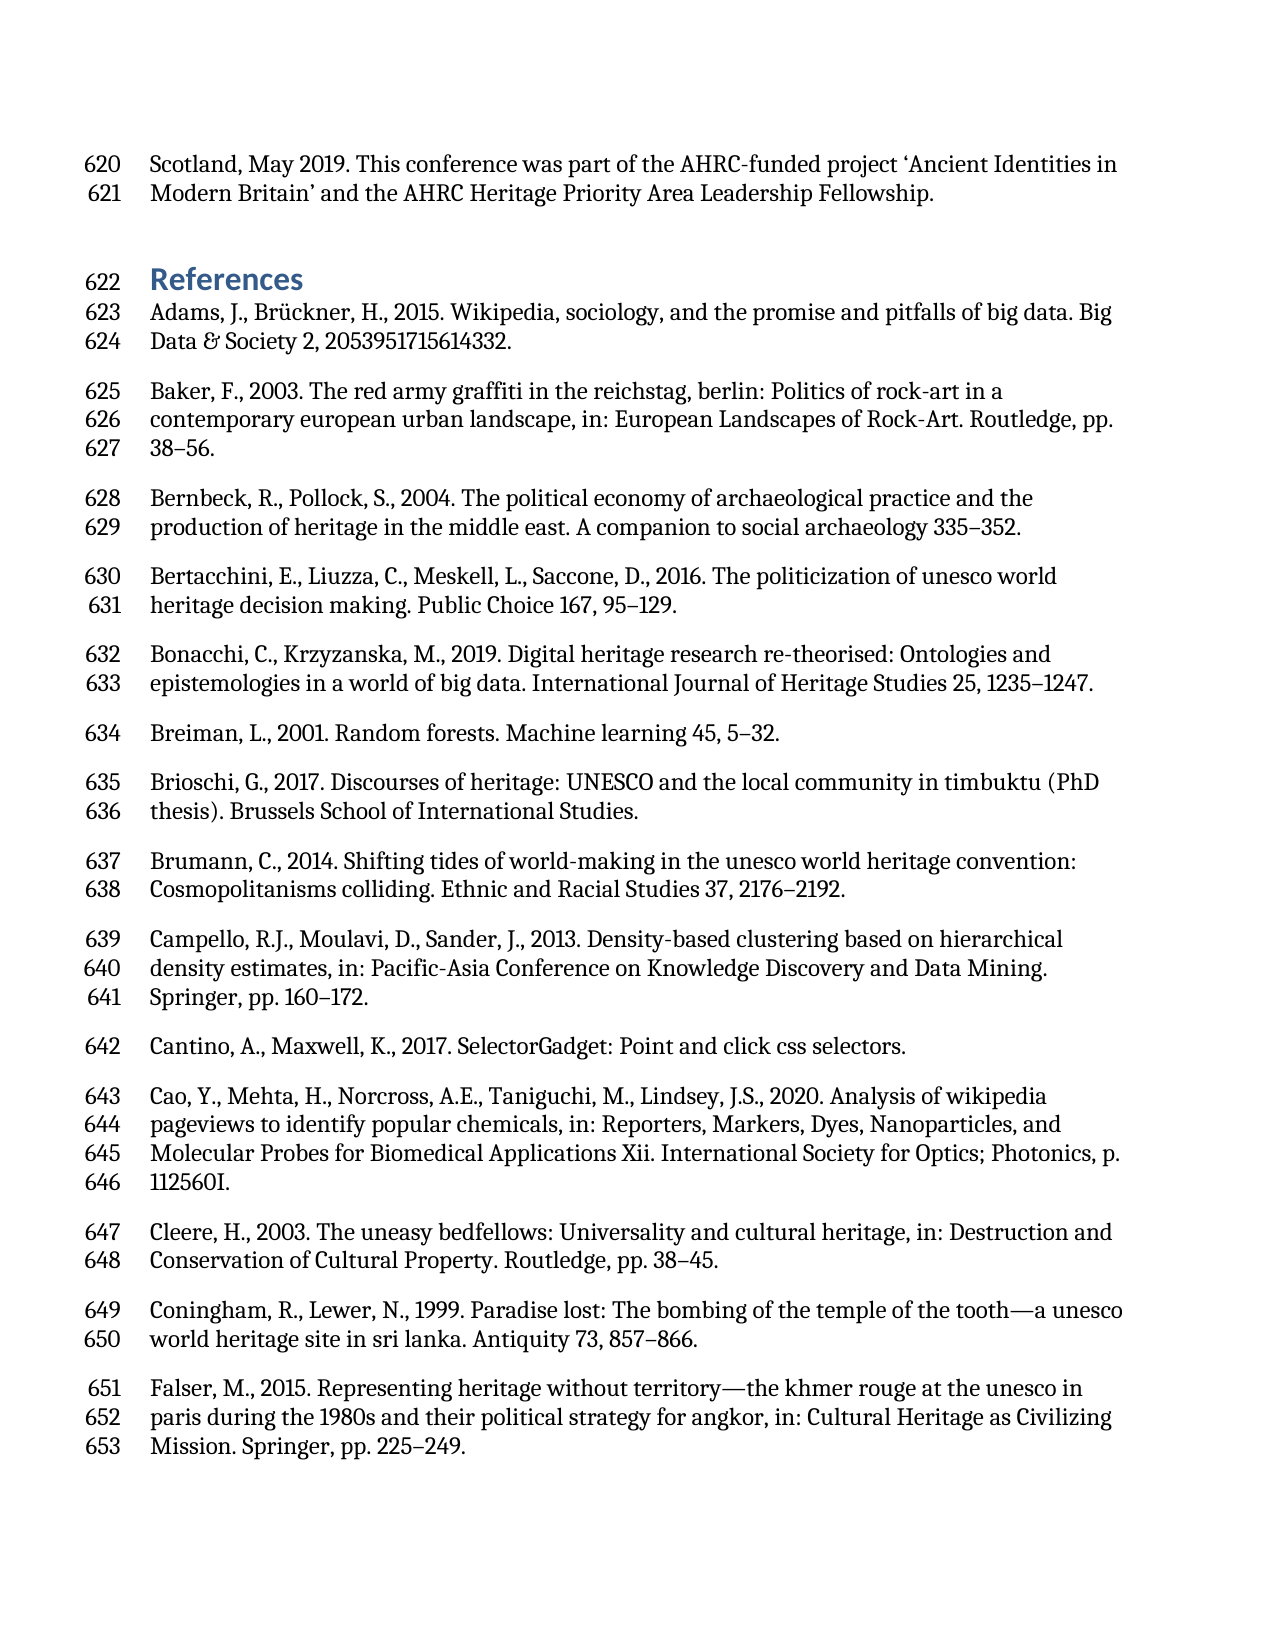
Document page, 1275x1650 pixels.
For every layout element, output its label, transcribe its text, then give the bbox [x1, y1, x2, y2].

text Bernbeck, R., Pollock, S., 2004. The political economy of archaeological practice and the production of heritage in the middle east. A companion to social archaeology 335–352. [150, 484, 1125, 541]
text Campello, R.J., Moulavi, D., Sander, J., 2013. Density-based clustering based on hierarchical density estimates, in: Pacific-Asia Conference on Knowledge Discovery and Data Mining. Springer, pp. 160–172. [150, 925, 1125, 1011]
subtitle References [150, 257, 1125, 298]
text Cleere, H., 2003. The uneasy bedfellows: Universality and cultural heritage, in: Destruction and Conservation of Cultural Property. Routledge, pp. 38–45. [150, 1217, 1125, 1275]
text Cantino, A., Maxwell, K., 2017. SelectorGadget: Point and click css selectors. [150, 1032, 1125, 1061]
text Adams, J., Brückner, H., 2015. Wikipedia, sociology, and the promise and pitfalls of big data. Big Data & Society 2, 2053951715614332. [150, 298, 1125, 356]
text Coningham, R., Lewer, N., 1999. Paradise lost: The bombing of the temple of the tooth—a unesco world heritage site in sri lanka. Antiquity 73, 857–866. [150, 1296, 1125, 1353]
text Falser, M., 2015. Representing heritage without territory—the khmer rouge at the unesco in paris during the 1980s and their political strategy for angkor, in: Cultural Heritage as Civilizing Mission. Springer, pp. 225–249. [150, 1374, 1125, 1460]
text Cao, Y., Mehta, H., Norcross, A.E., Taniguchi, M., Lindsey, J.S., 2020. Analysis of wikipedia pageviews to identify popular chemicals, in: Reporters, Markers, Dyes, Nanoparticles, and Molecular Probes for Biomedical Applications Xii. International Society for Optics; Photonics, p. 112560I. [150, 1082, 1125, 1197]
text Breiman, L., 2001. Random forests. Machine learning 45, 5–32. [150, 719, 1125, 747]
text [150, 150, 1125, 207]
text Brumann, C., 2014. Shifting tides of world-making in the unesco world heritage convention: Cosmopolitanisms colliding. Ethnic and Racial Studies 37, 2176–2192. [150, 847, 1125, 904]
text Baker, F., 2003. The red army graffiti in the reichstag, berlin: Politics of rock-art in a contemporary european urban landscape, in: European Landscapes of Rock-Art. Routledge, pp. 38–56. [150, 377, 1125, 463]
text Bertacchini, E., Liuzza, C., Meskell, L., Saccone, D., 2016. The politicization of unesco world heritage decision making. Public Choice 167, 95–129. [150, 562, 1125, 619]
text Brioschi, G., 2017. Discourses of heritage: UNESCO and the local community in timbuktu (PhD thesis). Brussels School of International Studies. [150, 768, 1125, 826]
text Bonacchi, C., Krzyzanska, M., 2019. Digital heritage research re-theorised: Ontologies and epistemologies in a world of big data. International Journal of Heritage Studies 25, 1235–1247. [150, 640, 1125, 698]
